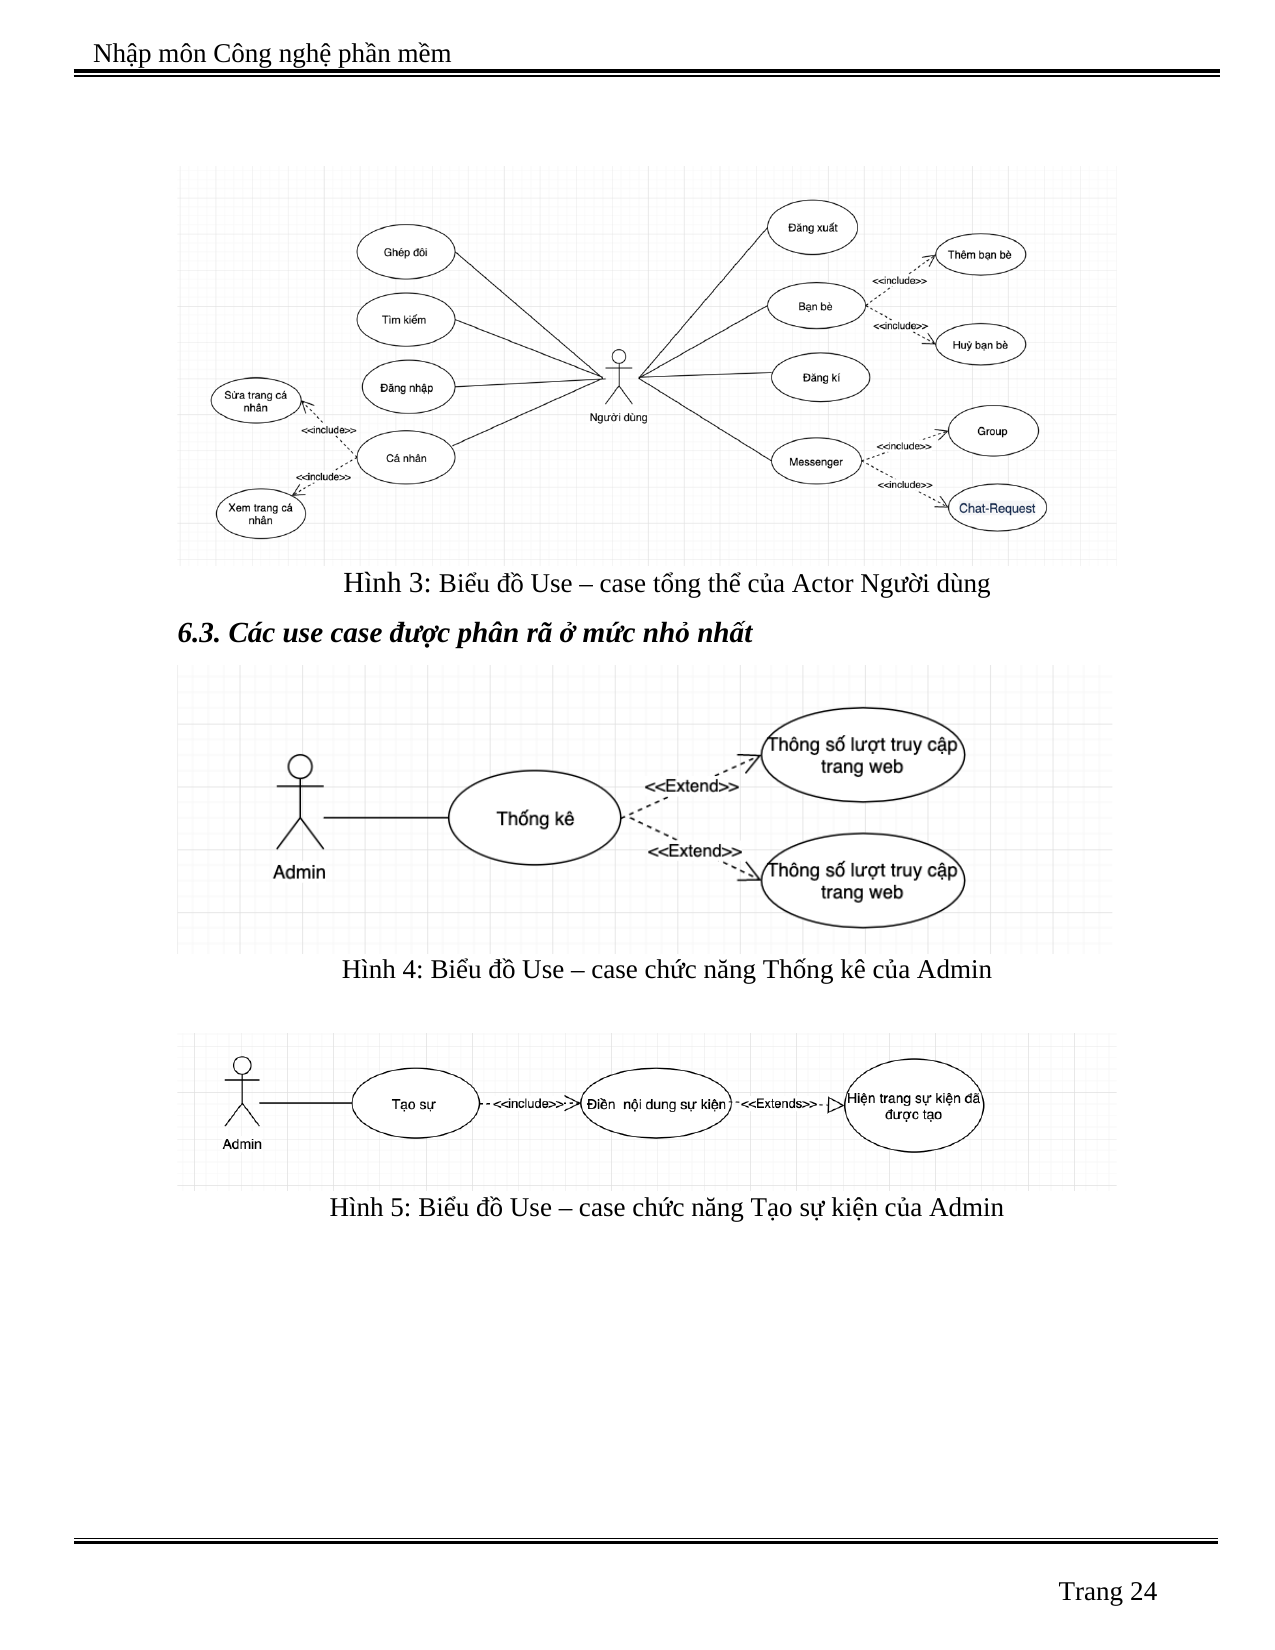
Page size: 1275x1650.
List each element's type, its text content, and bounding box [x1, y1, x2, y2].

text Các use case được phân rã ở mức nhỏ nhất [177, 616, 1157, 649]
picture [177, 1033, 1117, 1191]
picture [177, 665, 1113, 954]
text Biểu đồ Use – case chức năng Tạo sự kiện của Admin [177, 1191, 1157, 1222]
picture [177, 166, 1117, 566]
text Biểu đồ Use – case chức năng Thống kê của Admin [177, 953, 1157, 984]
text Biểu đồ Use – case tổng thể của Actor Người dùng [177, 565, 1157, 599]
